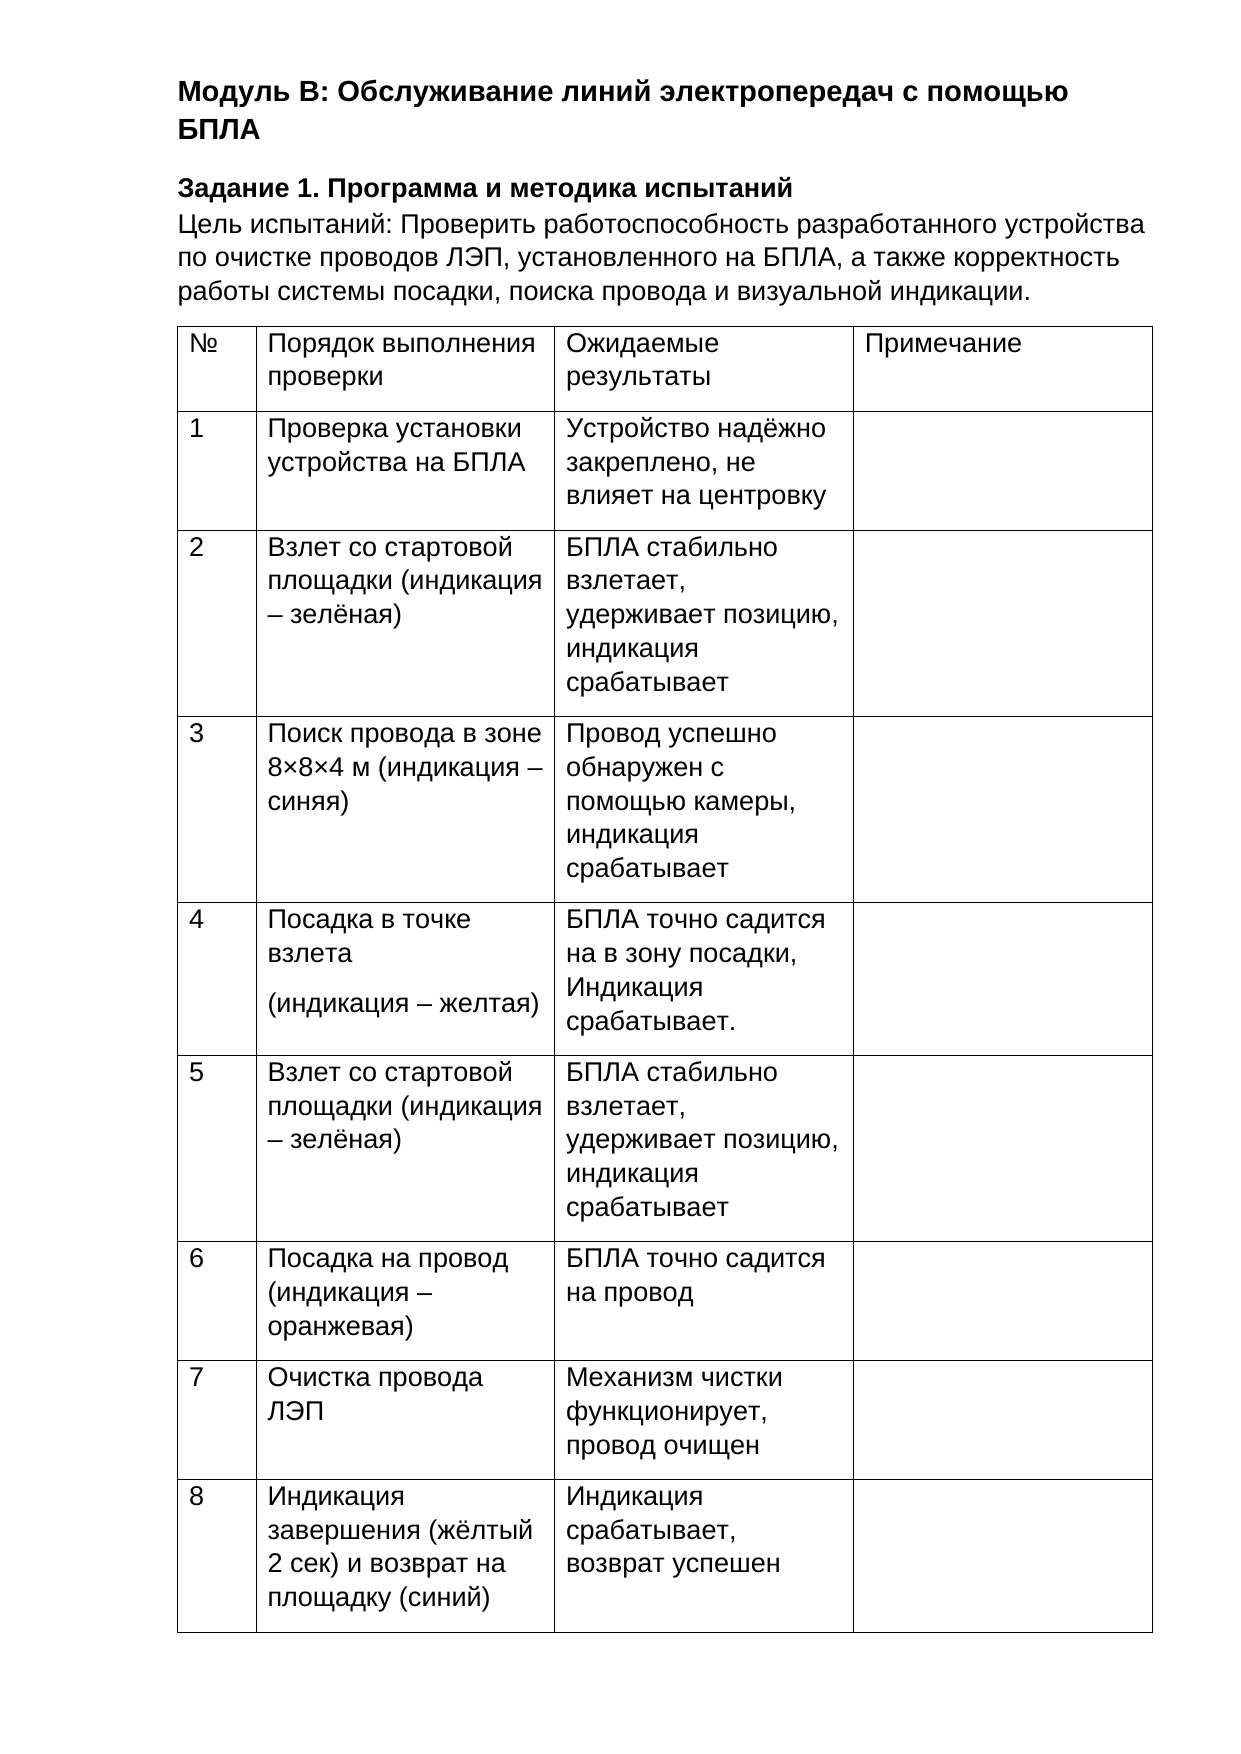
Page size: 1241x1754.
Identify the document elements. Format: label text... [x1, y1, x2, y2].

table_header № [178, 327, 256, 411]
text Цель испытаний: Проверить работоспособность разработанного устройства по очистке проводов ЛЭП, установленного на БПЛА, а также корректность работы системы посадки, поиска провода и визуальной индикации. [177, 208, 1152, 306]
table_cell Взлет со стартовой площадки (индикация – зелёная) [257, 531, 554, 716]
table_cell 8 [178, 1480, 256, 1632]
table_cell Индикация завершения (жёлтый 2 сек) и возврат на площадку (синий) [257, 1480, 554, 1632]
table_header Порядок выполнения проверки [257, 327, 554, 411]
table_cell [854, 717, 1152, 902]
table_cell Индикация срабатывает, возврат успешен [555, 1480, 853, 1632]
table_cell [854, 1056, 1152, 1241]
table_header Ожидаемые результаты [555, 327, 853, 411]
table_cell Поиск провода в зоне 8×8×4 м (индикация – синяя) [257, 717, 554, 902]
table_cell Провод успешно обнаружен с помощью камеры, индикация срабатывает [555, 717, 853, 902]
table_cell Устройство надёжно закреплено, не влияет на центровку [555, 412, 853, 529]
table_cell 1 [178, 412, 256, 529]
table_cell 5 [178, 1056, 256, 1241]
table_cell Проверка установки устройства на БПЛА [257, 412, 554, 529]
table_cell 6 [178, 1242, 256, 1360]
table_header Примечание [854, 327, 1152, 411]
table_cell Посадка на провод (индикация – оранжевая) [257, 1242, 554, 1360]
table_cell Очистка провода ЛЭП [257, 1361, 554, 1479]
table_cell 3 [178, 717, 256, 902]
table_cell Посадка в точке взлета (индикация – желтая) [257, 903, 554, 1055]
table_cell БПЛА точно садится на провод [555, 1242, 853, 1360]
table_cell БПЛА точно садится на в зону посадки, Индикация срабатывает. [555, 903, 853, 1055]
table_cell Механизм чистки функционирует, провод очищен [555, 1361, 853, 1479]
subtitle Задание 1. Программа и методика испытаний [177, 172, 1152, 203]
table_cell [854, 412, 1152, 529]
table_cell 7 [178, 1361, 256, 1479]
table_cell 4 [178, 903, 256, 1055]
table_cell Взлет со стартовой площадки (индикация – зелёная) [257, 1056, 554, 1241]
table_cell [854, 1480, 1152, 1632]
table_cell 2 [178, 531, 256, 716]
table_cell [854, 903, 1152, 1055]
table_cell [854, 1361, 1152, 1479]
table_cell [854, 531, 1152, 716]
table_cell БПЛА стабильно взлетает, удерживает позицию, индикация срабатывает [555, 531, 853, 716]
subtitle Модуль B: Обслуживание линий электропередач с помощью БПЛА [177, 74, 1152, 146]
table_cell [854, 1242, 1152, 1360]
table_cell БПЛА стабильно взлетает, удерживает позицию, индикация срабатывает [555, 1056, 853, 1241]
